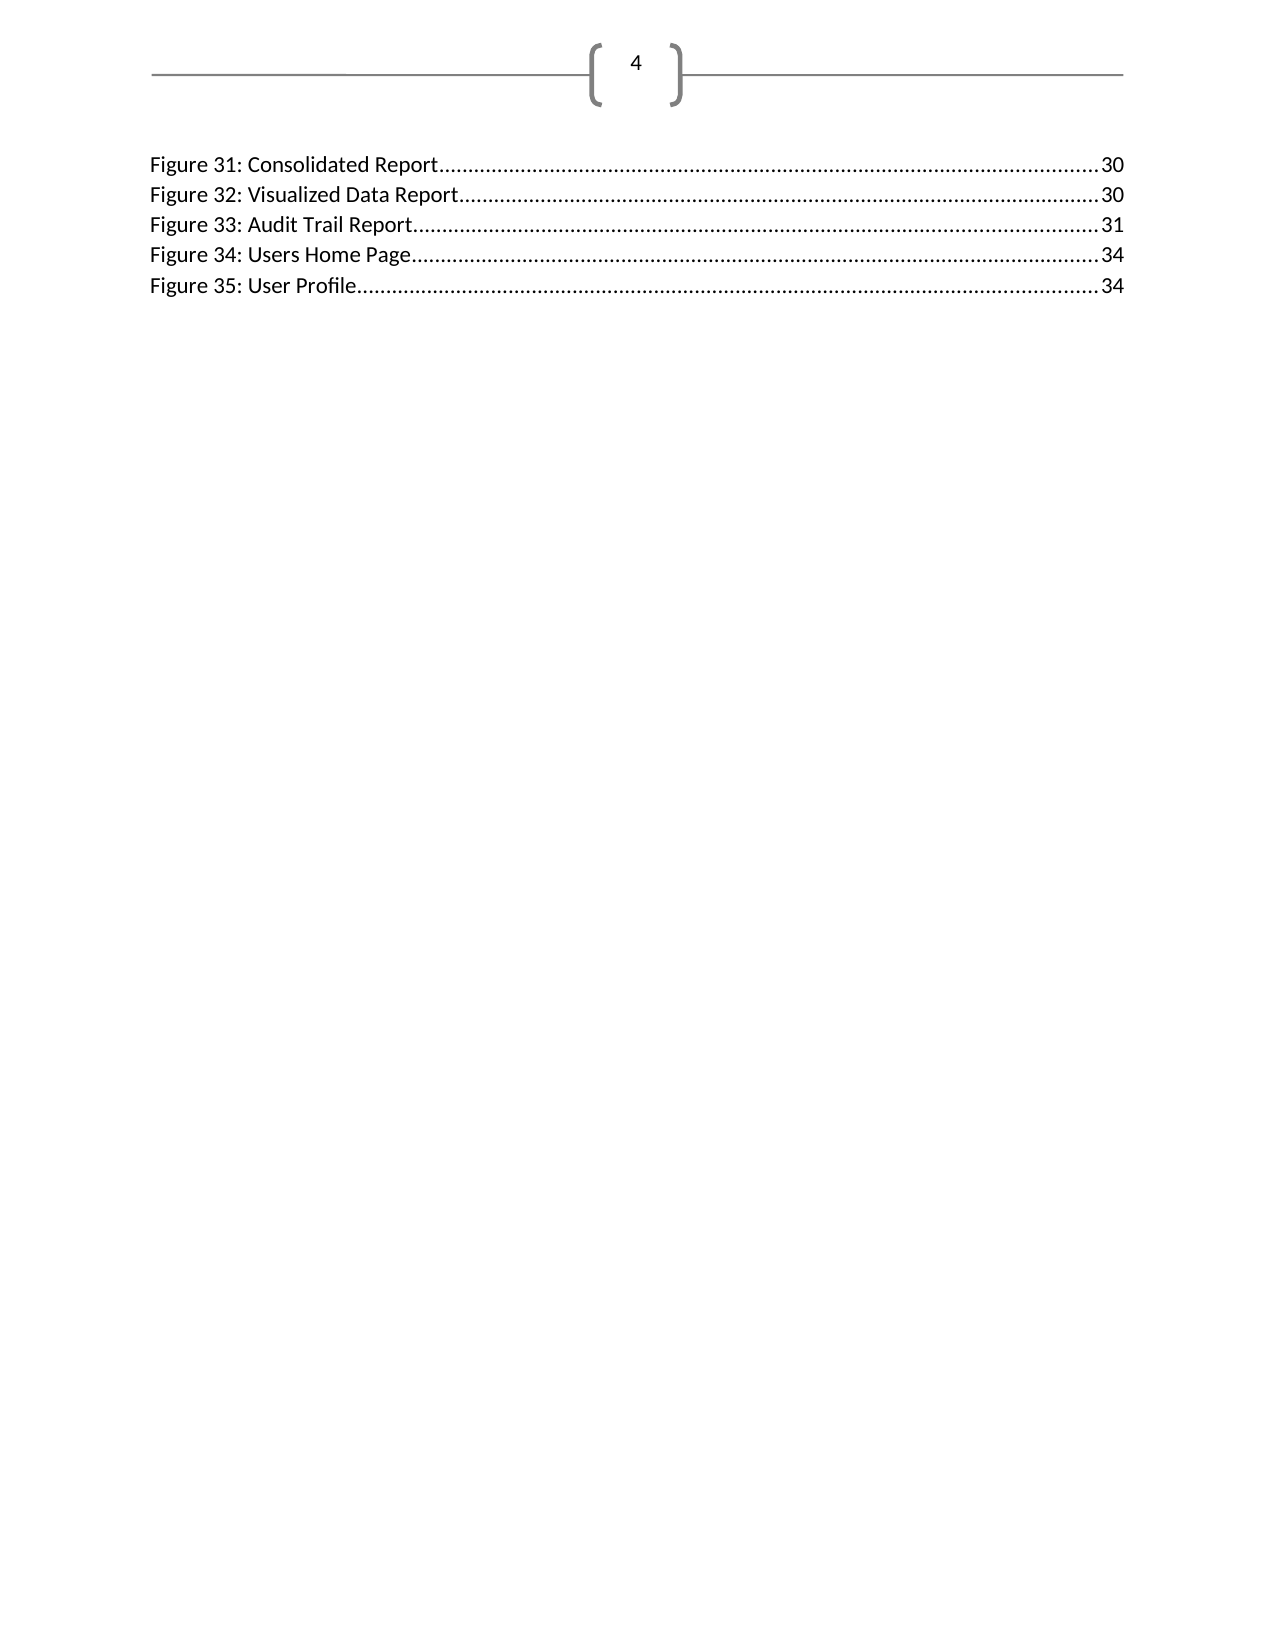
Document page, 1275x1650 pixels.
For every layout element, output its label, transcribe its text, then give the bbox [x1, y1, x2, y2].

text Figure 33: Audit Trail Report 31 [150, 210, 1125, 238]
text Figure 32: Visualized Data Report 30 [150, 180, 1125, 208]
text Figure 34: Users Home Page 34 [150, 241, 1125, 269]
text Figure 35: User Profile 34 [150, 271, 1125, 299]
text Figure 31: Consolidated Report 30 [150, 150, 1125, 178]
